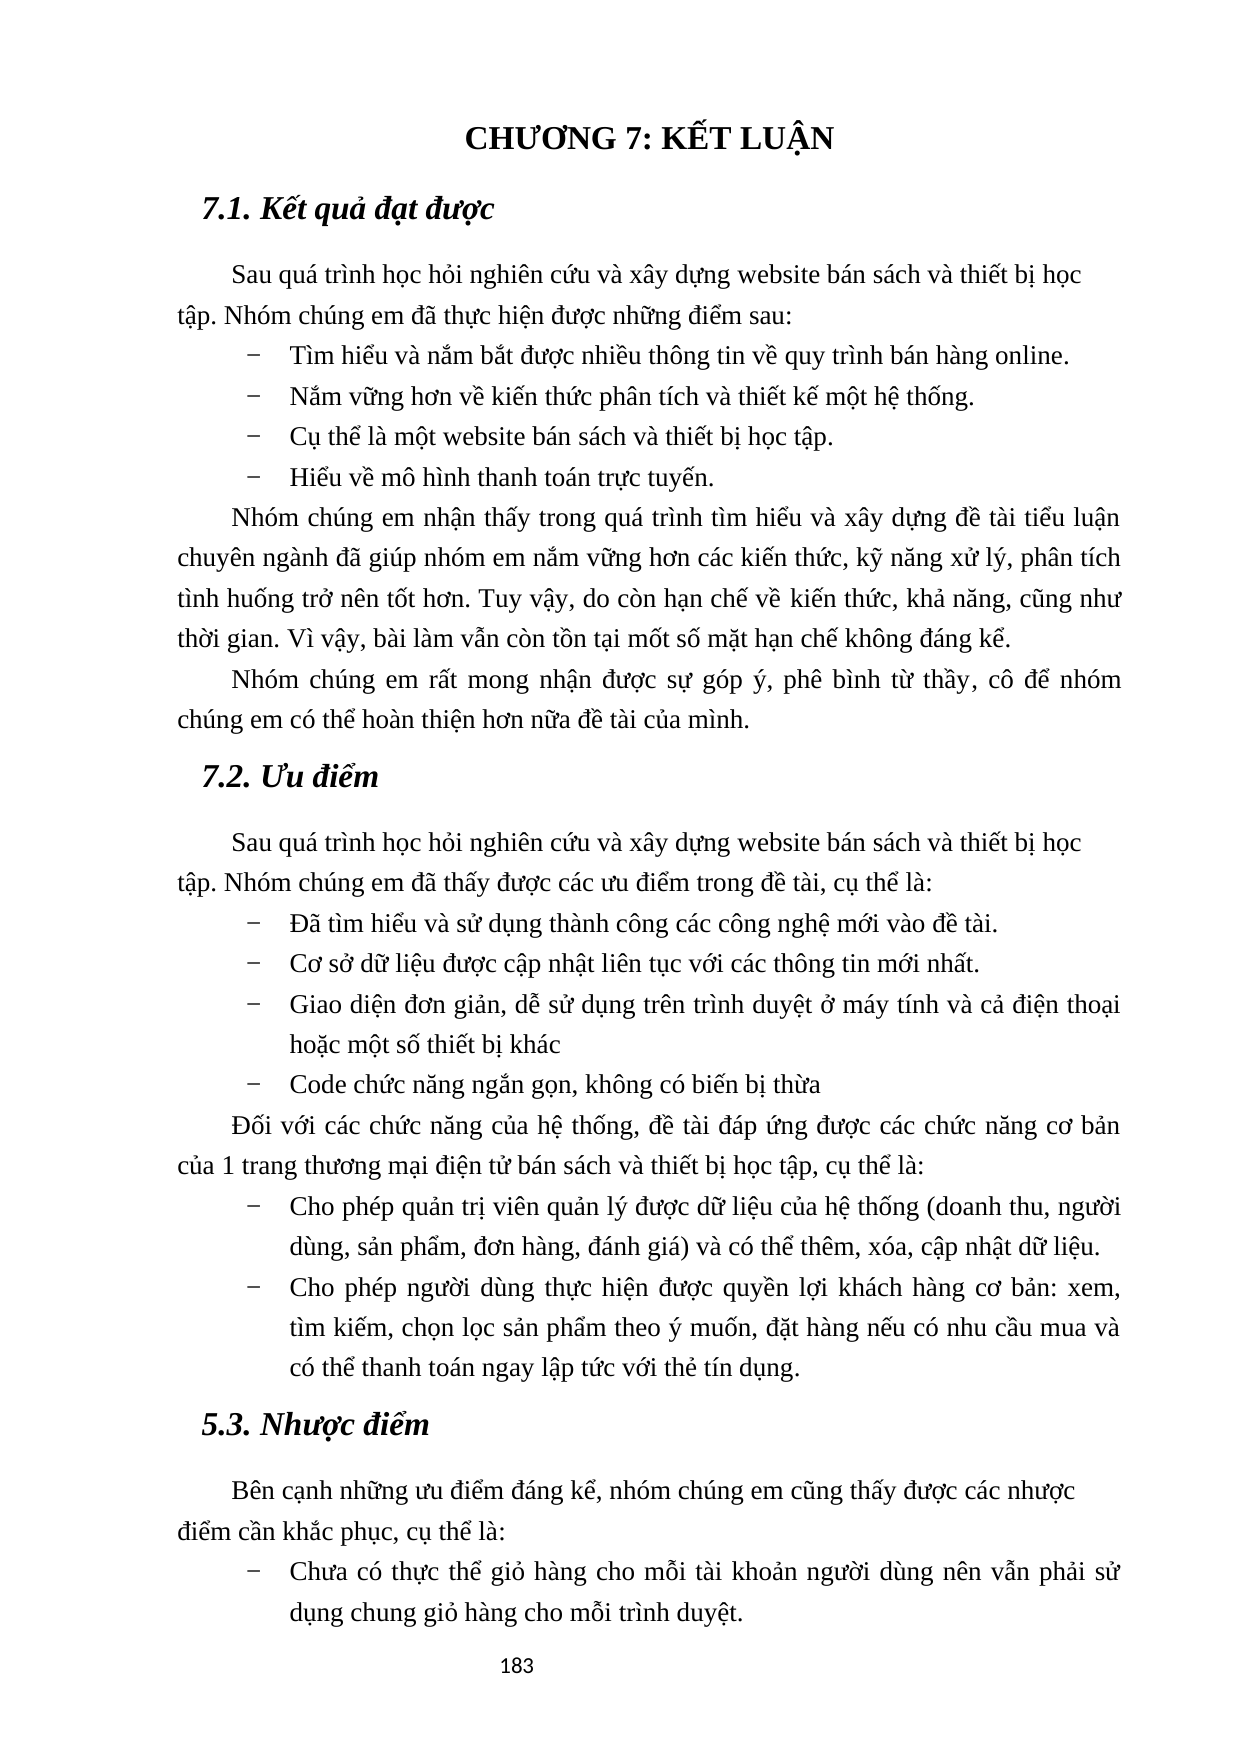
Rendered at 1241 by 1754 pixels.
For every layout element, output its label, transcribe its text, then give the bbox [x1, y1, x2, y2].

text Nhóm chúng em rất mong nhận được sự góp ý, phê bình từ thầy, cô để nhóm chúng em có thể hoàn thiện hơn nữa đề tài của mình. [177, 663, 1122, 734]
text Đối với các chức năng của hệ thống, đề tài đáp ứng được các chức năng cơ bản của 1 trang thương mại điện tử bán sách và thiết bị học tập, cụ thể là: [177, 1109, 1122, 1181]
list Code chức năng ngắn gọn, không có biến bị thừa [246, 1068, 1122, 1100]
list Cơ sở dữ liệu được cập nhật liên tục với các thông tin mới nhất. [246, 947, 1122, 978]
list Chưa có thực thể giỏ hàng cho mỗi tài khoản người dùng nên vẫn phải sử dụng chung giỏ hàng cho mỗi trình duyệt. [246, 1555, 1122, 1627]
list Hiểu về mô hình thanh toán trực tuyến. [246, 461, 1122, 492]
list Sau quá trình học hỏi nghiên cứu và xây dựng website bán sách và thiết bị học tập. Nhóm chúng em đã thực hiện được những điểm sau: [177, 258, 1122, 330]
subtitle 7.2. Ưu điểm [177, 756, 1122, 794]
text Nhóm chúng em nhận thấy trong quá trình tìm hiểu và xây dựng đề tài tiểu luận chuyên ngành đã giúp nhóm em nắm vững hơn các kiến thức, kỹ năng xử lý, phân tích tình huống trở nên tốt hơn. Tuy vậy, do còn hạn chế về kiến thức, khả năng, cũng như thời gian. Vì vậy, bài làm vẫn còn tồn tại mốt số mặt hạn chế không đáng kể. [177, 501, 1122, 653]
list Giao diện đơn giản, dễ sử dụng trên trình duyệt ở máy tính và cả điện thoại hoặc một số thiết bị khác [246, 988, 1122, 1059]
list Nắm vững hơn về kiến thức phân tích và thiết kế một hệ thống. [246, 380, 1122, 411]
subtitle 5.3. Nhược điểm [177, 1404, 1122, 1443]
list Đã tìm hiểu và sử dụng thành công các công nghệ mới vào đề tài. [246, 907, 1122, 938]
list Cụ thể là một website bán sách và thiết bị học tập. [246, 420, 1122, 451]
list Cho phép người dùng thực hiện được quyền lợi khách hàng cơ bản: xem, tìm kiếm, chọn lọc sản phẩm theo ý muốn, đặt hàng nếu có nhu cầu mua và có thể thanh toán ngay lập tức với thẻ tín dụng. [246, 1271, 1122, 1383]
list Sau quá trình học hỏi nghiên cứu và xây dựng website bán sách và thiết bị học tập. Nhóm chúng em đã thấy được các ưu điểm trong đề tài, cụ thể là: [177, 826, 1122, 898]
list Bên cạnh những ưu điểm đáng kể, nhóm chúng em cũng thấy được các nhược điểm cần khắc phục, cụ thể là: [177, 1474, 1122, 1546]
subtitle 7.1. Kết quả đạt được [177, 188, 1122, 227]
list Tìm hiểu và nắm bắt được nhiều thông tin về quy trình bán hàng online. [246, 339, 1122, 371]
list Cho phép quản trị viên quản lý được dữ liệu của hệ thống (doanh thu, người dùng, sản phẩm, đơn hàng, đánh giá) và có thể thêm, xóa, cập nhật dữ liệu. [246, 1190, 1122, 1261]
subtitle CHƯƠNG 7: KẾT LUẬN [177, 118, 1122, 157]
